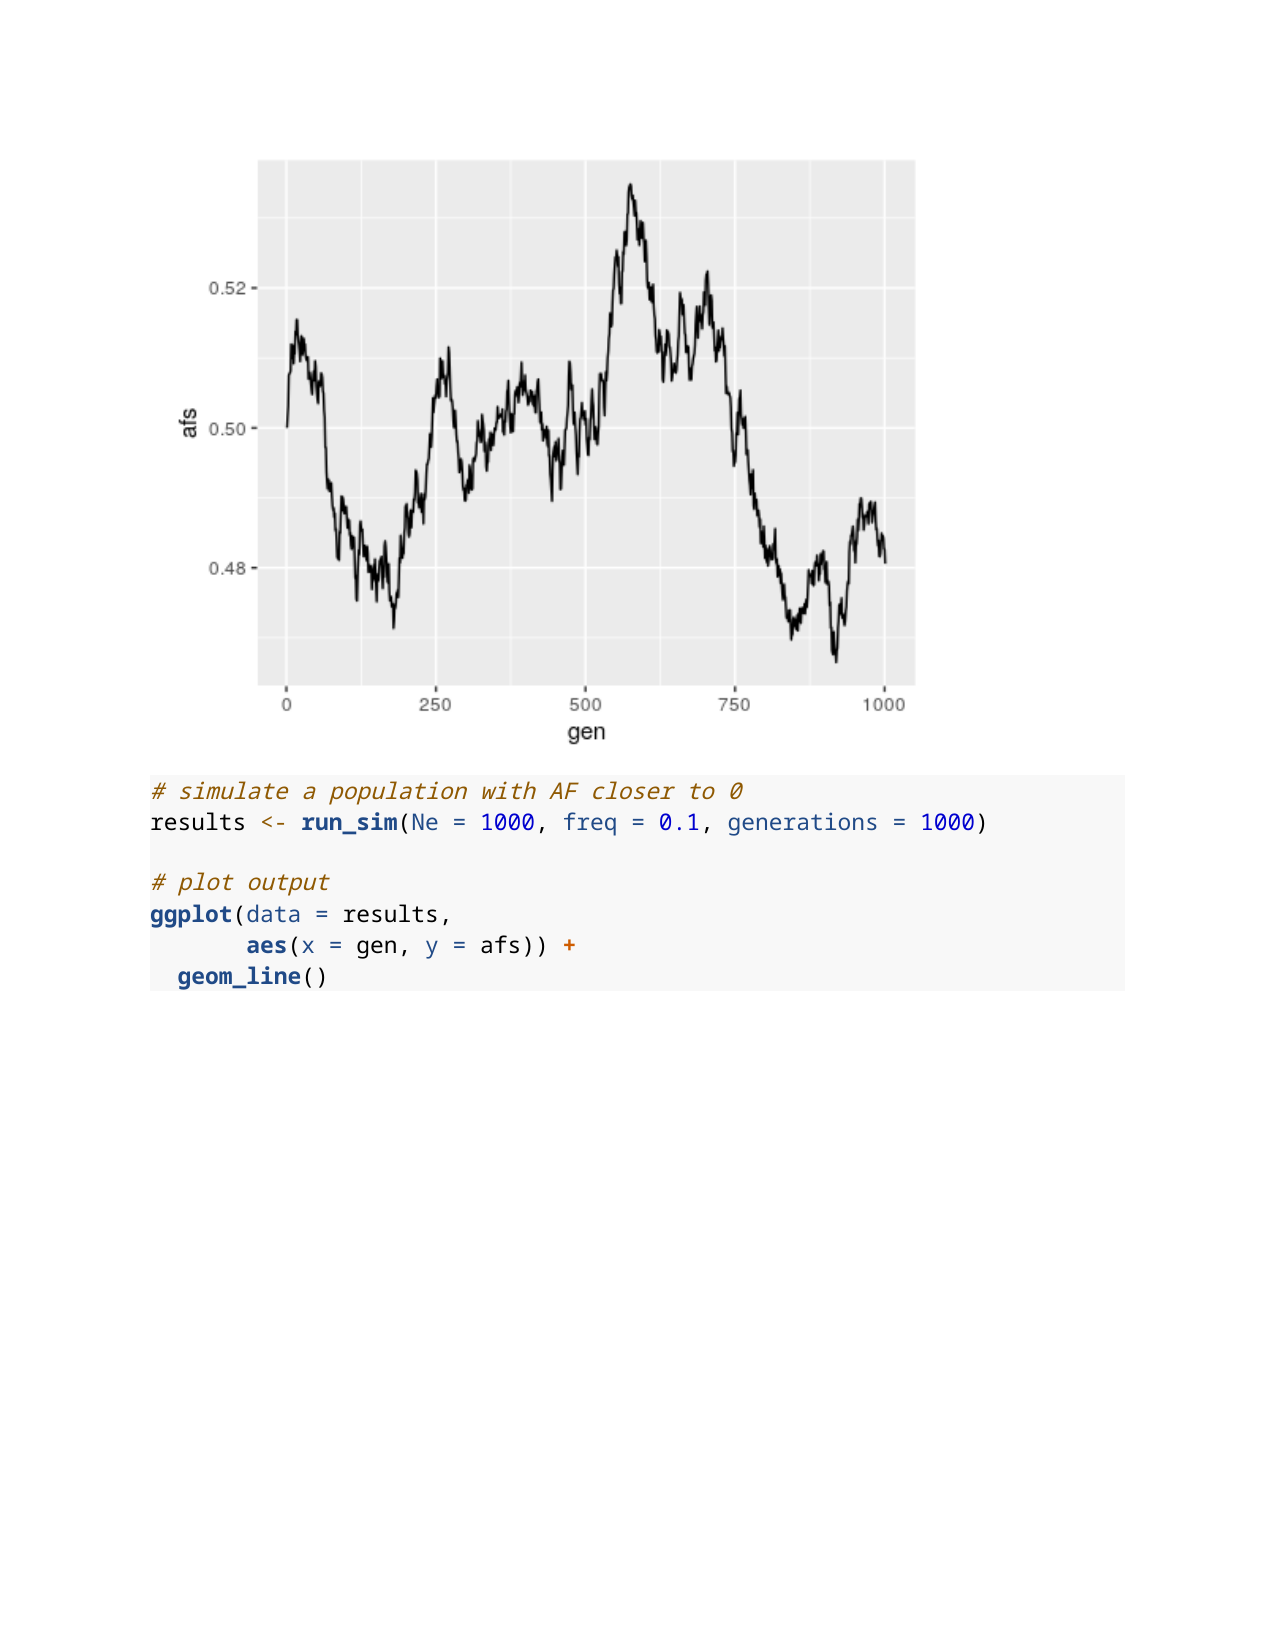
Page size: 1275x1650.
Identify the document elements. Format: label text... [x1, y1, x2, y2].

picture [168, 150, 927, 757]
text # simulate a population with AF closer to 0 results <- run_sim(Ne = 1000, freq = 0.1, generations = 1000) # plot output ggplot(data = results, aes(x = gen, y = afs)) + geom_line() [150, 775, 1125, 991]
